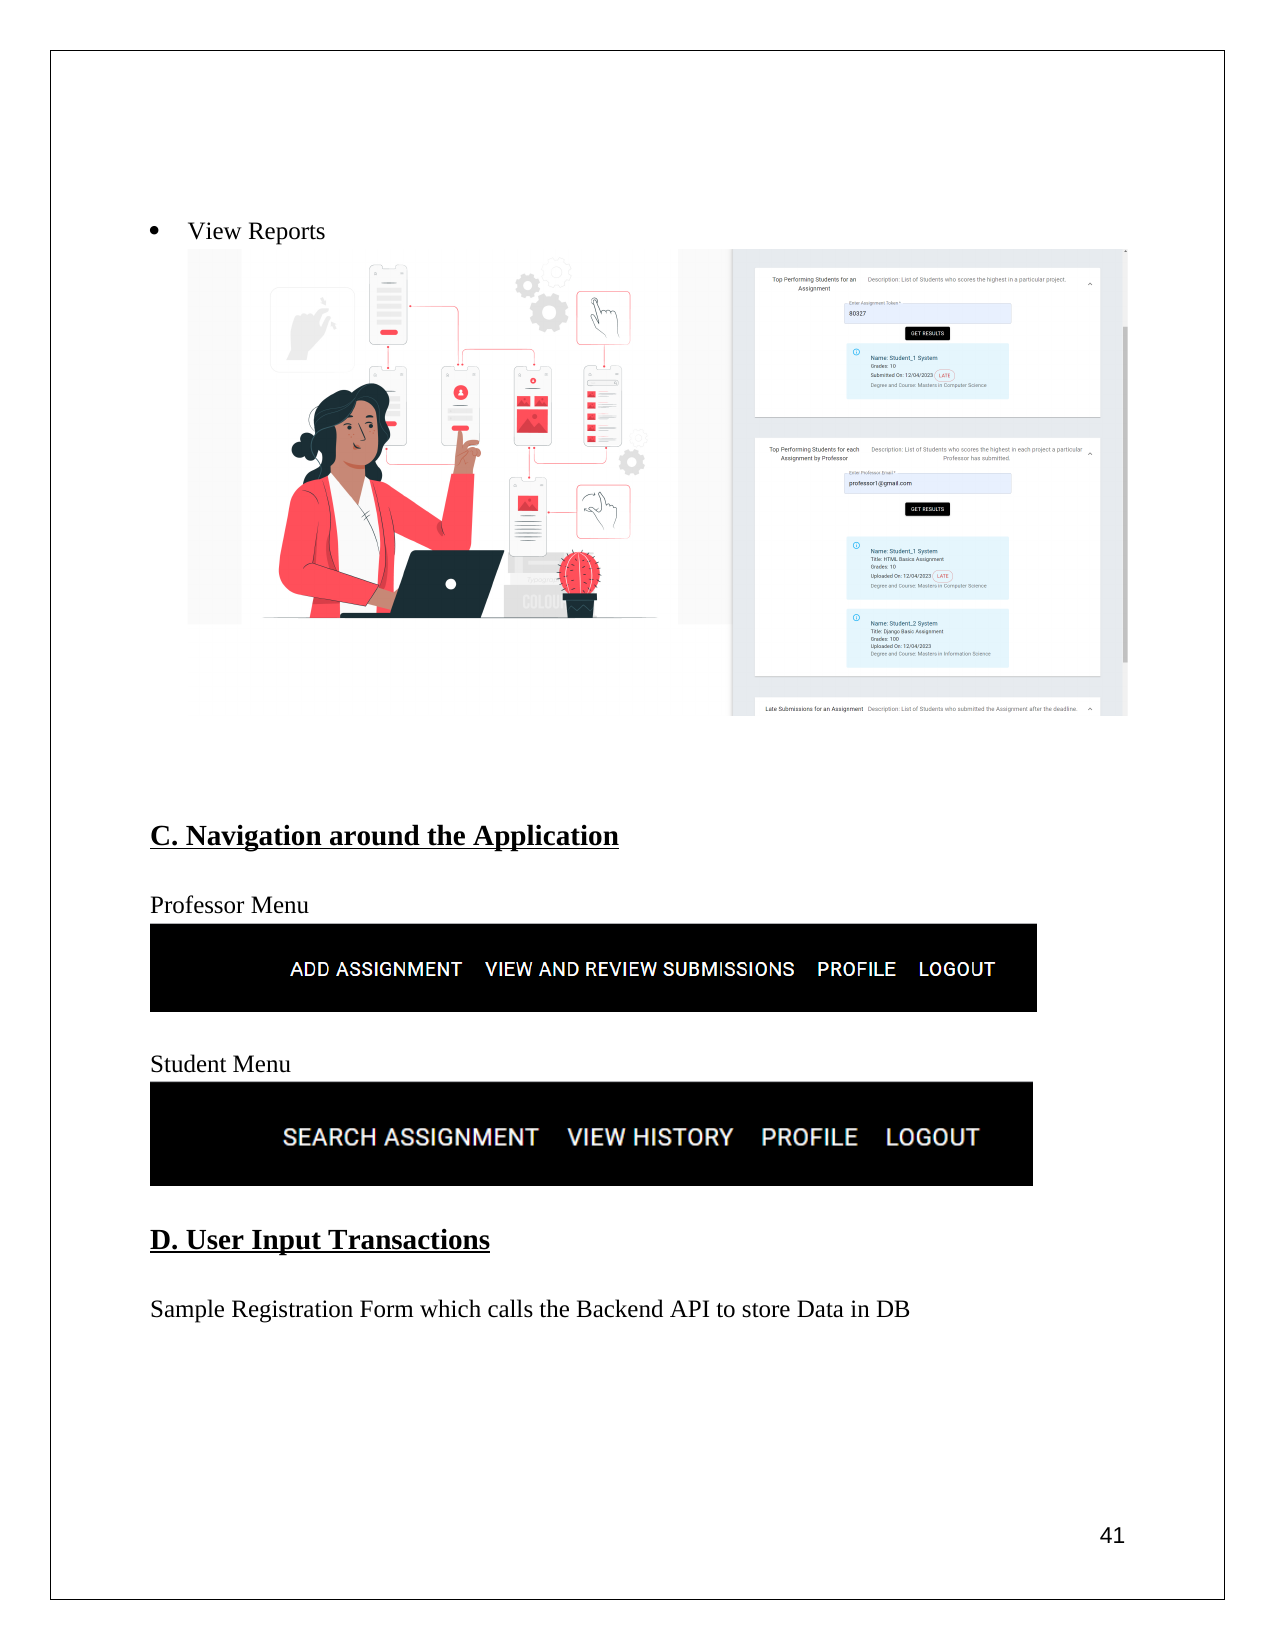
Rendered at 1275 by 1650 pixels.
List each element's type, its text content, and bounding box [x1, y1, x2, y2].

text D. User Input Transactions [150, 1222, 1125, 1256]
text Student Menu [150, 1049, 1125, 1078]
list View Reports [150, 216, 1125, 245]
picture [150, 923, 1037, 1012]
picture [187, 249, 1128, 716]
text Sample Registration Form which calls the Backend API to store Data in DB [150, 1294, 1125, 1322]
text Professor Menu [150, 890, 1125, 919]
text C. Navigation around the Application [150, 818, 1125, 852]
picture [150, 1081, 1033, 1186]
